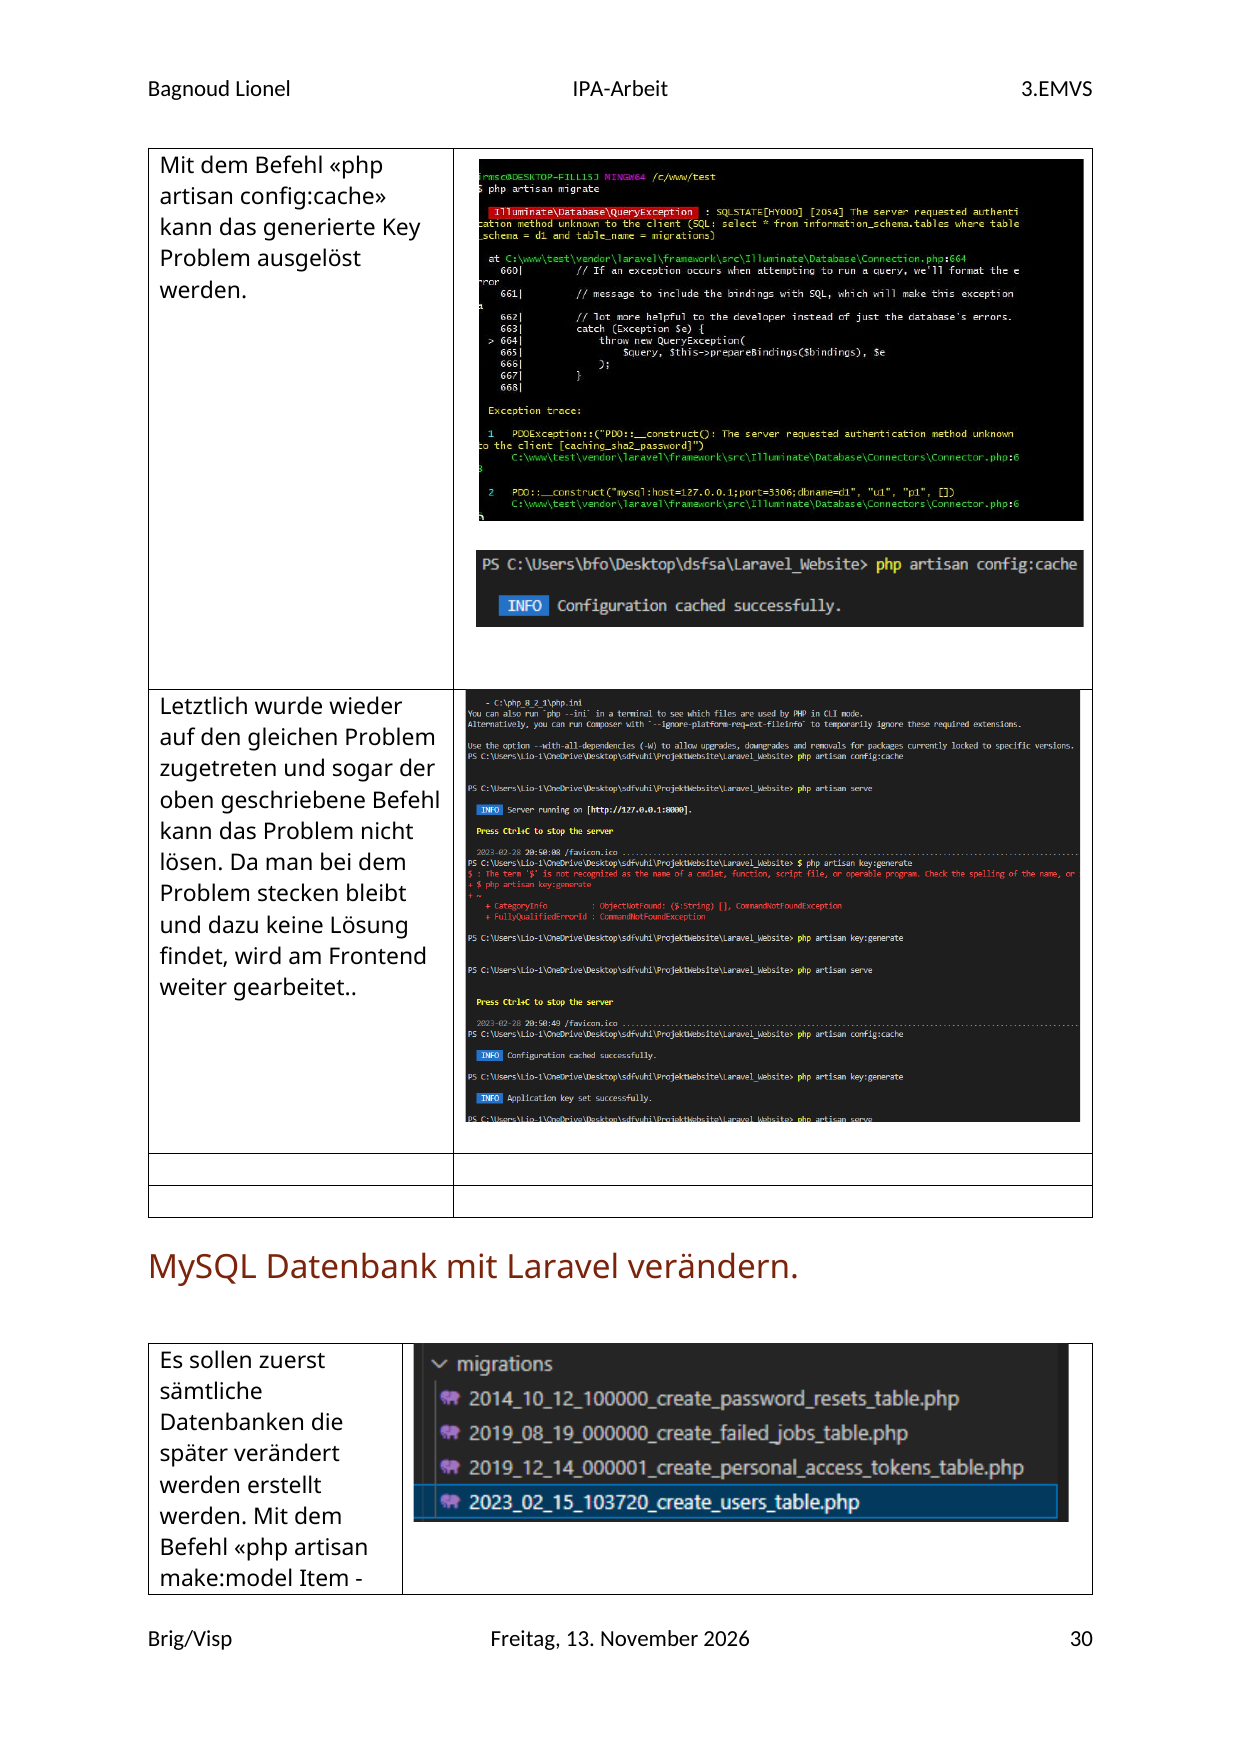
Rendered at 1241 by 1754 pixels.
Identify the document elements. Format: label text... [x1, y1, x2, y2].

table_header [454, 149, 1092, 689]
table_header Mit dem Befehl «php artisan config:cache» kann das generierte Key Problem ausgelöst werden. [149, 149, 453, 689]
picture [476, 550, 1084, 627]
table_cell [454, 1186, 1092, 1217]
table_cell [454, 690, 1092, 1153]
picture [479, 159, 1084, 521]
table_cell [149, 1154, 453, 1185]
picture [413, 1343, 1069, 1522]
table_header [403, 1344, 1092, 1594]
table_cell Letztlich wurde wieder auf den gleichen Problem zugetreten und sogar der oben geschriebene Befehl kann das Problem nicht lösen. Da man bei dem Problem stecken bleibt und dazu keine Lösung findet, wird am Frontend weiter gearbeitet.. [149, 690, 453, 1153]
subtitle MySQL Datenbank mit Laravel verändern. [148, 1243, 1093, 1289]
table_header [149, 1344, 402, 1594]
table_cell [149, 1186, 453, 1217]
picture [465, 689, 1080, 1122]
table_cell [454, 1154, 1092, 1185]
